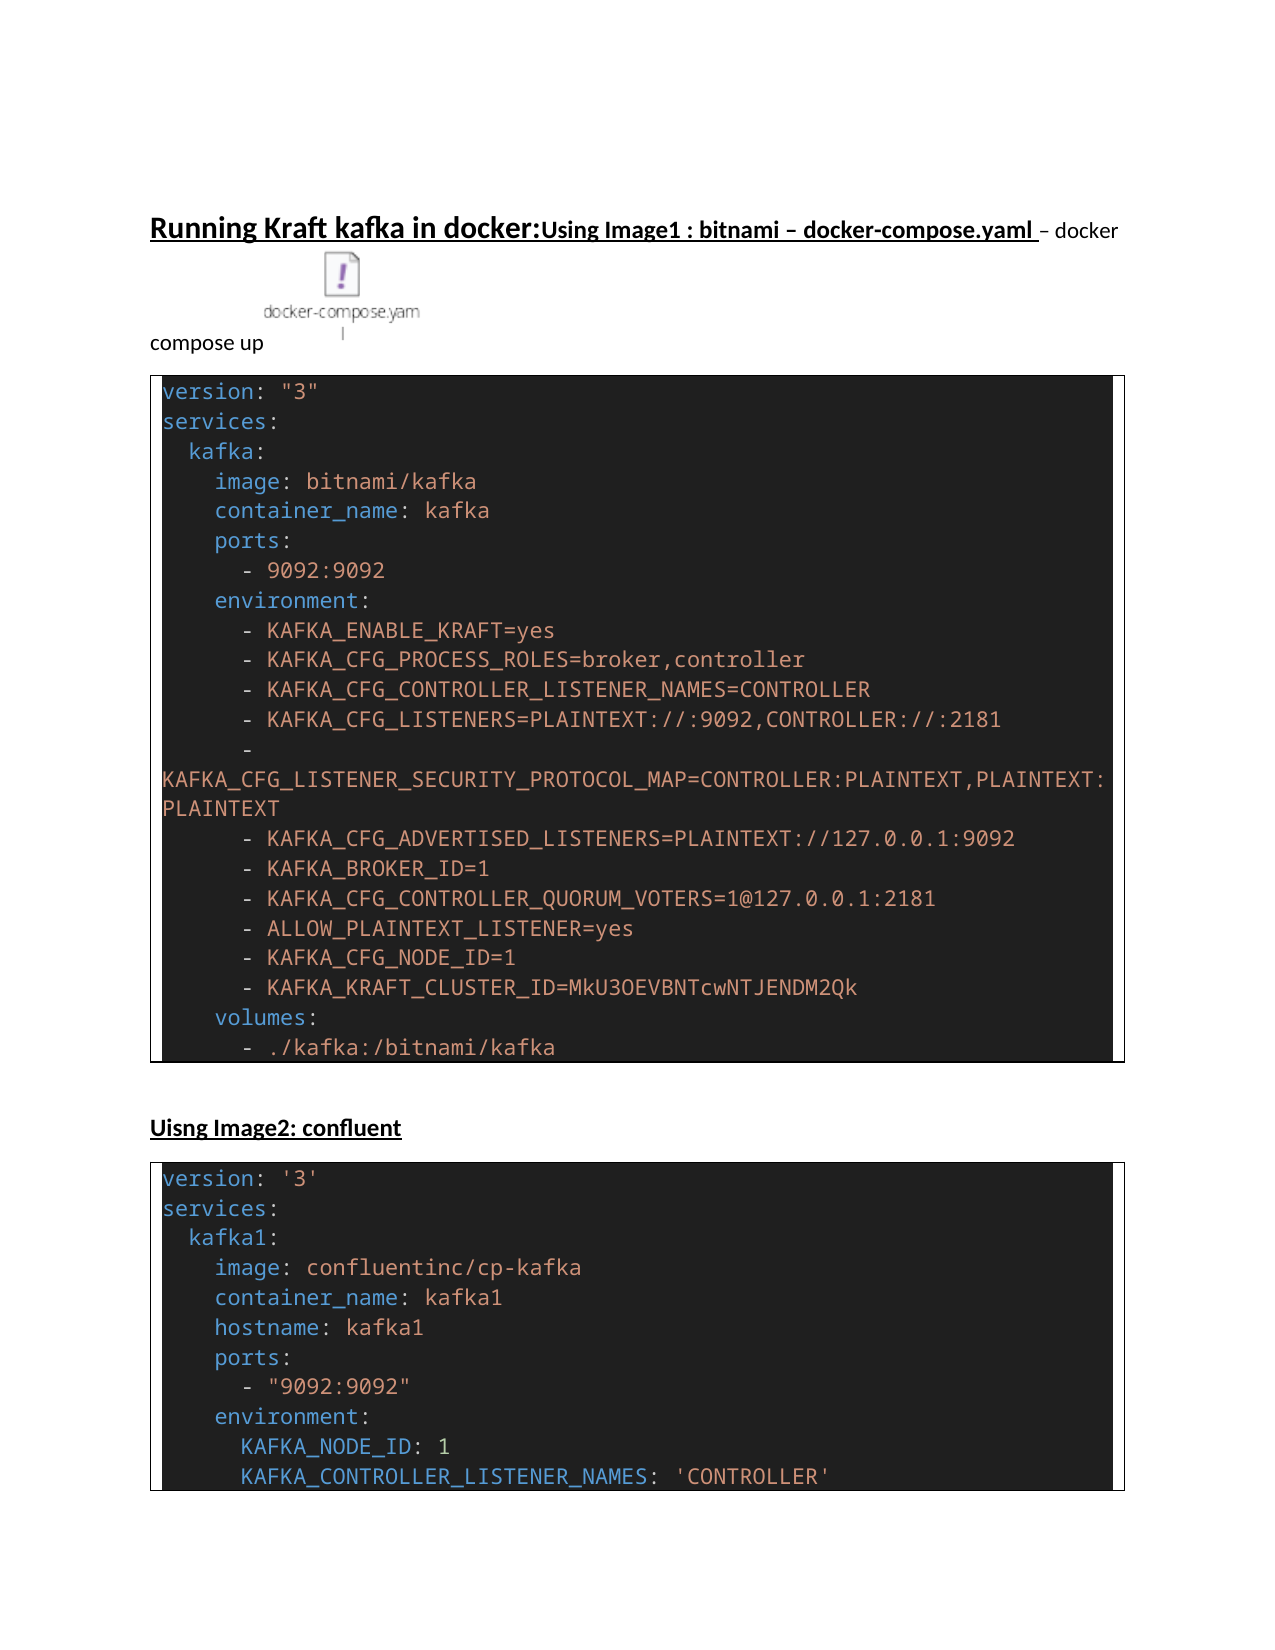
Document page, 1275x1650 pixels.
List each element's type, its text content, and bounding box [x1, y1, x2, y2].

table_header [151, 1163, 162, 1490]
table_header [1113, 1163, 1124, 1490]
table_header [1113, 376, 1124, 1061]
text Running Kraft kafka in docker:Using Image1 : bitnami – docker-compose.yaml – docker compose up [150, 208, 1125, 356]
text Uisng Image2: confluent [150, 1112, 1125, 1143]
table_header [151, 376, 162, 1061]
